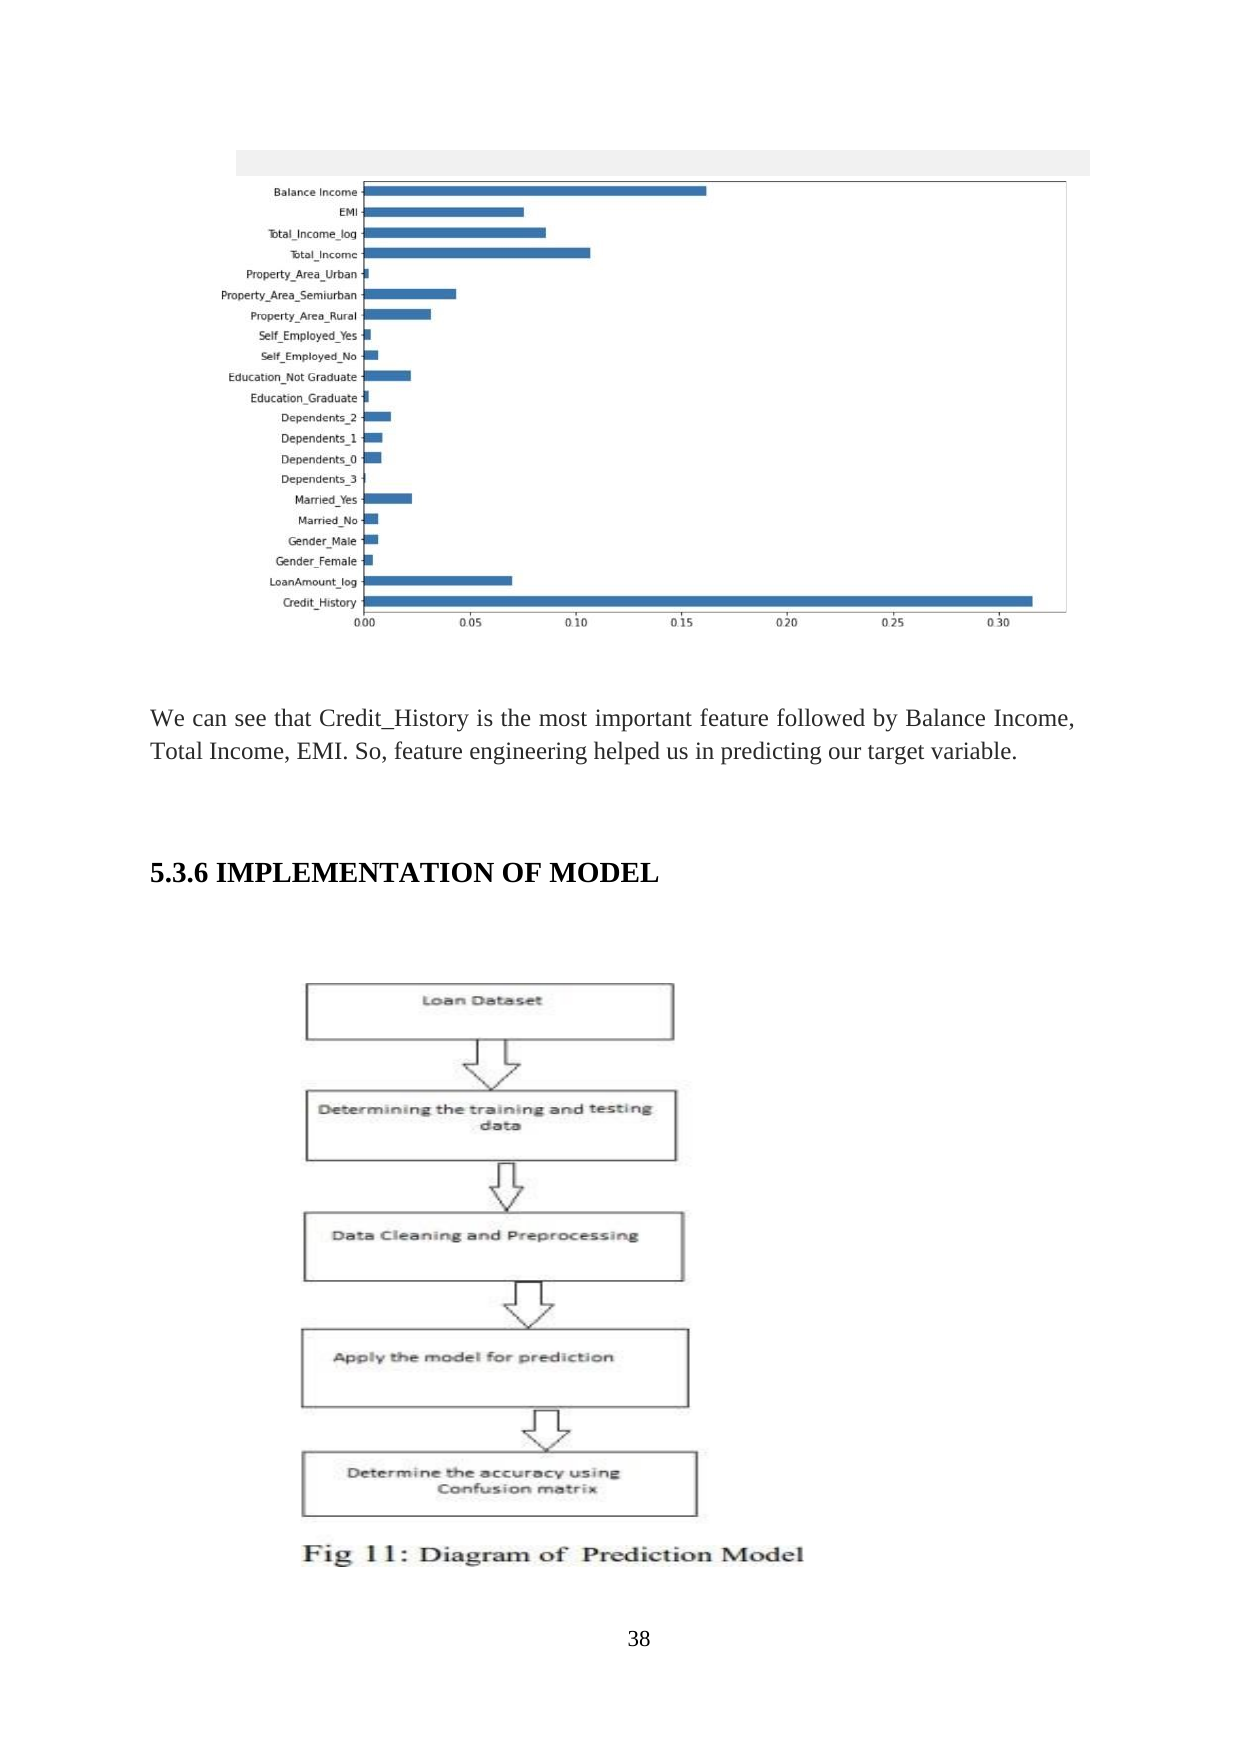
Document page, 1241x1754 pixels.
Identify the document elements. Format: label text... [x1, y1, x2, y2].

text We can see that Credit_History is the most important feature followed by Balance Income, Total Income, EMI. So, feature engineering helped us in predicting our target variable. [150, 703, 1076, 764]
picture [300, 983, 805, 1567]
picture [221, 181, 1067, 627]
text 5.3.6 IMPLEMENTATION OF MODEL [150, 855, 1076, 888]
